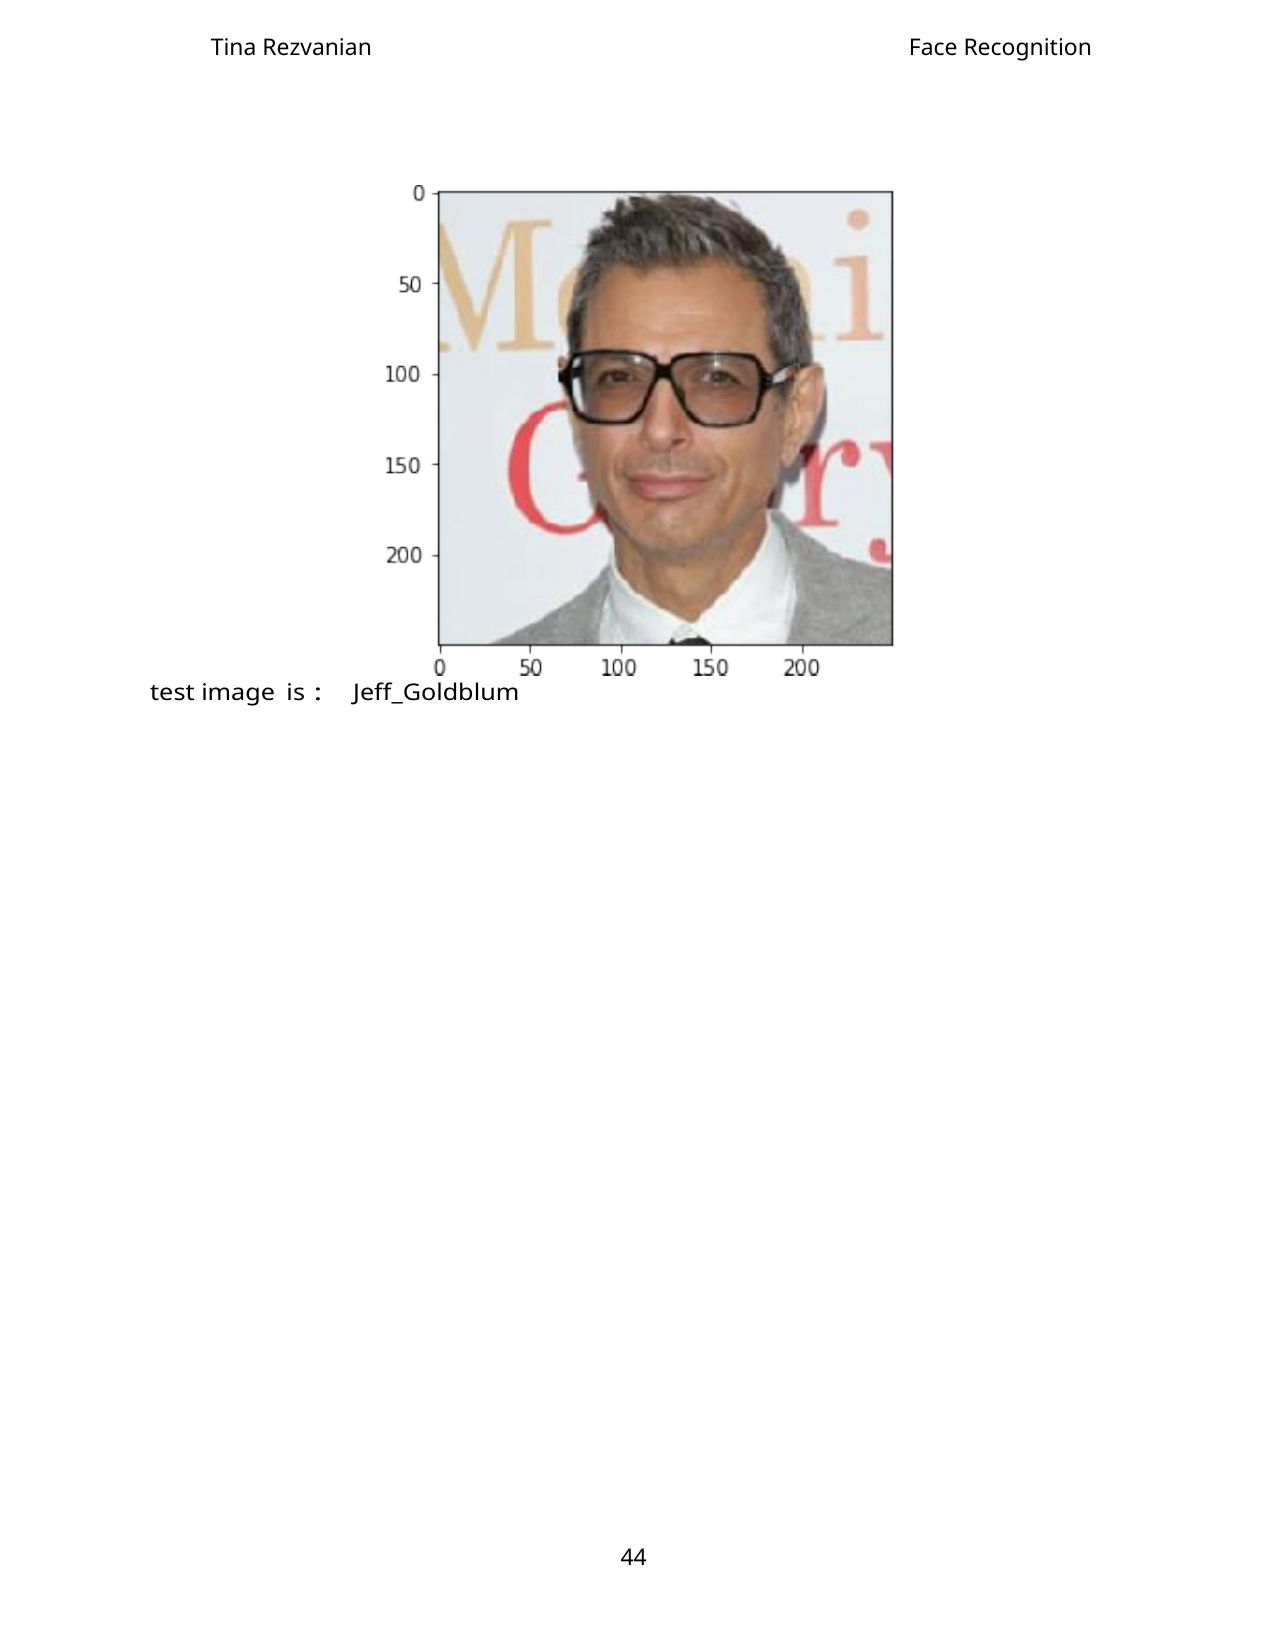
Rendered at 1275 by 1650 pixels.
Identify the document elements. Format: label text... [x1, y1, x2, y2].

picture [386, 185, 894, 676]
